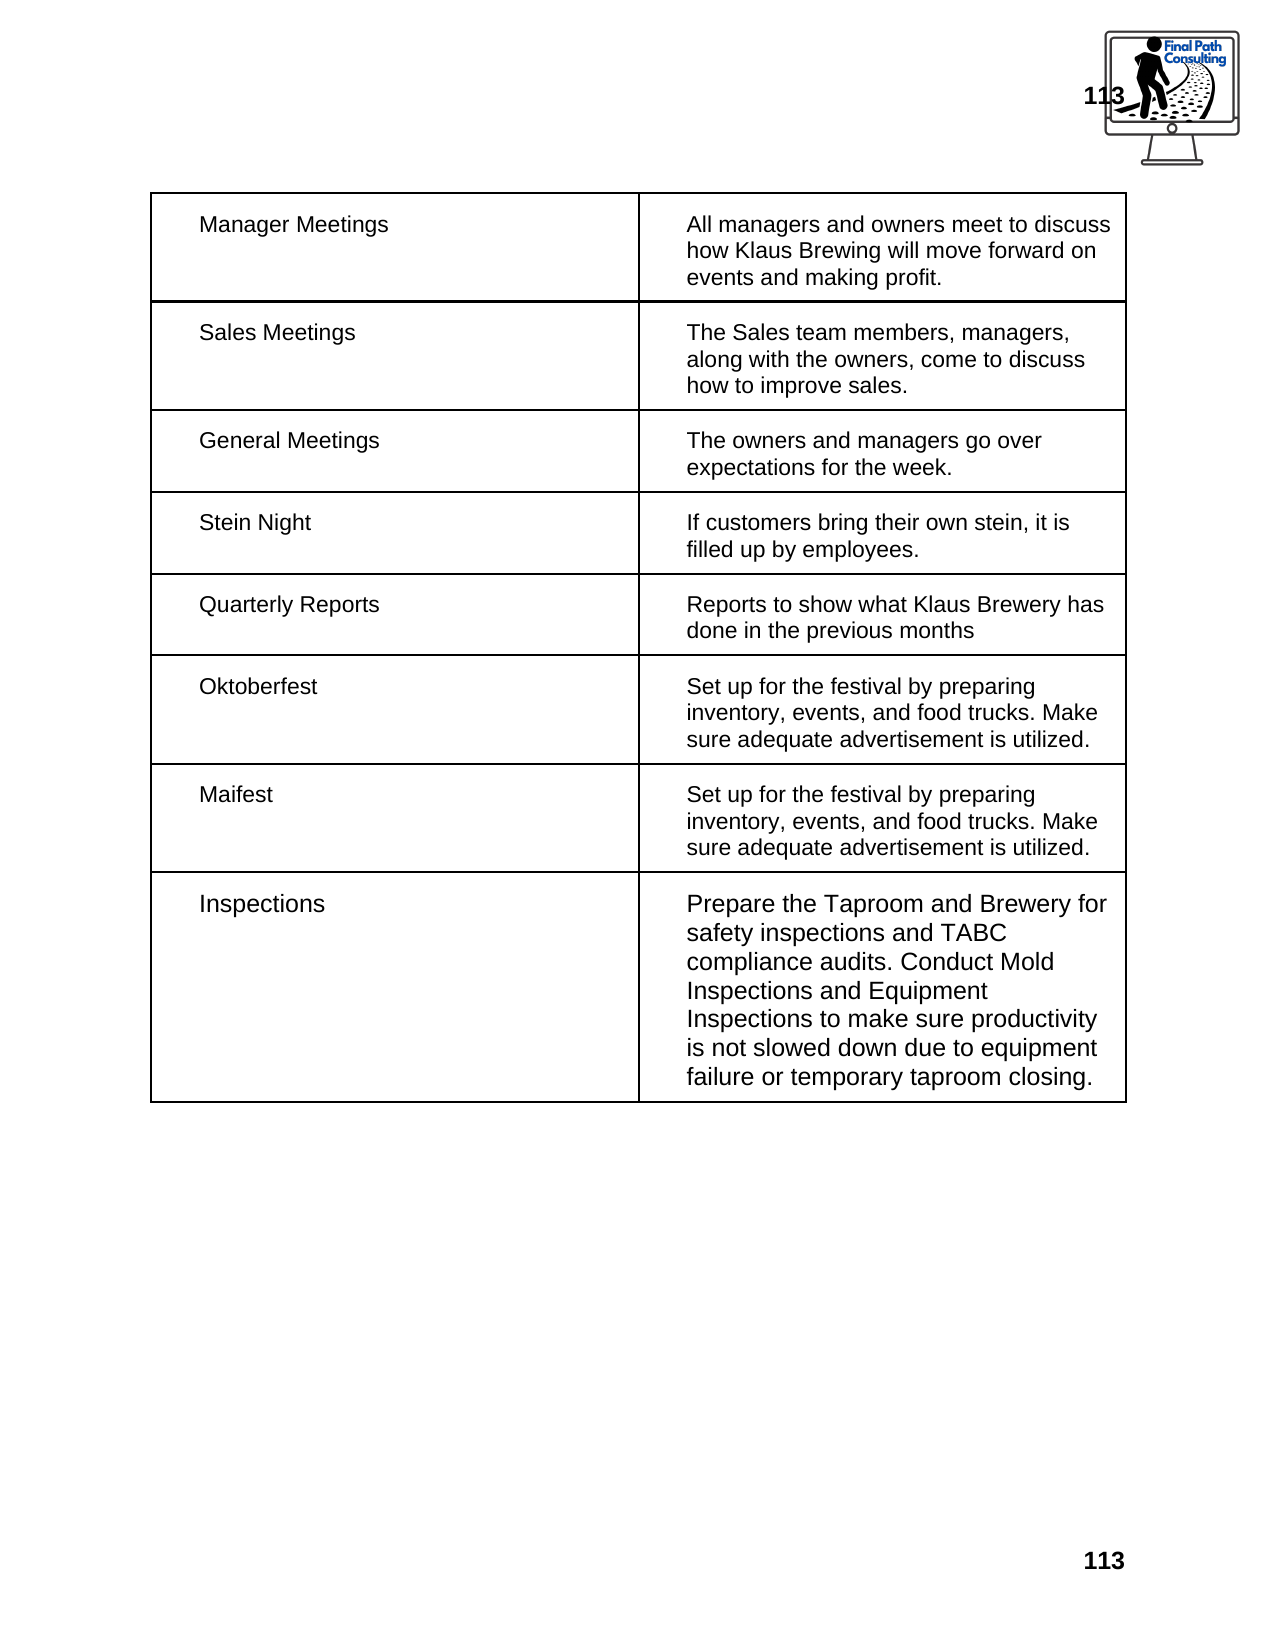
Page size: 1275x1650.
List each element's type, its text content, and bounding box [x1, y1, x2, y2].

table_cell Quarterly Reports [152, 575, 638, 654]
table_cell If customers bring their own stein, it is filled up by employees. [640, 493, 1125, 572]
table_cell Manager Meetings [152, 194, 638, 300]
table_cell All managers and owners meet to discuss how Klaus Brewing will move forward on events and making profit. [640, 194, 1125, 300]
table_cell Inspections [152, 873, 638, 1101]
table_cell Reports to show what Klaus Brewery has done in the previous months [640, 575, 1125, 654]
table_cell Sales Meetings [152, 303, 638, 409]
table_cell Maifest [152, 765, 638, 871]
table_cell Oktoberfest [152, 656, 638, 762]
table_cell Set up for the festival by preparing inventory, events, and food trucks. Make sure adequate advertisement is utilized. [640, 656, 1125, 762]
table_cell Set up for the festival by preparing inventory, events, and food trucks. Make sure adequate advertisement is utilized. [640, 765, 1125, 871]
table_cell Stein Night [152, 493, 638, 572]
table_cell The owners and managers go over expectations for the week. [640, 411, 1125, 491]
picture [1098, 18, 1247, 174]
table_cell Prepare the Taproom and Brewery for safety inspections and TABC compliance audits. Conduct Mold Inspections and Equipment Inspections to make sure productivity is not slowed down due to equipment failure or temporary taproom closing. [640, 873, 1125, 1101]
table_cell The Sales team members, managers, along with the owners, come to discuss how to improve sales. [640, 303, 1125, 409]
table_cell General Meetings [152, 411, 638, 491]
